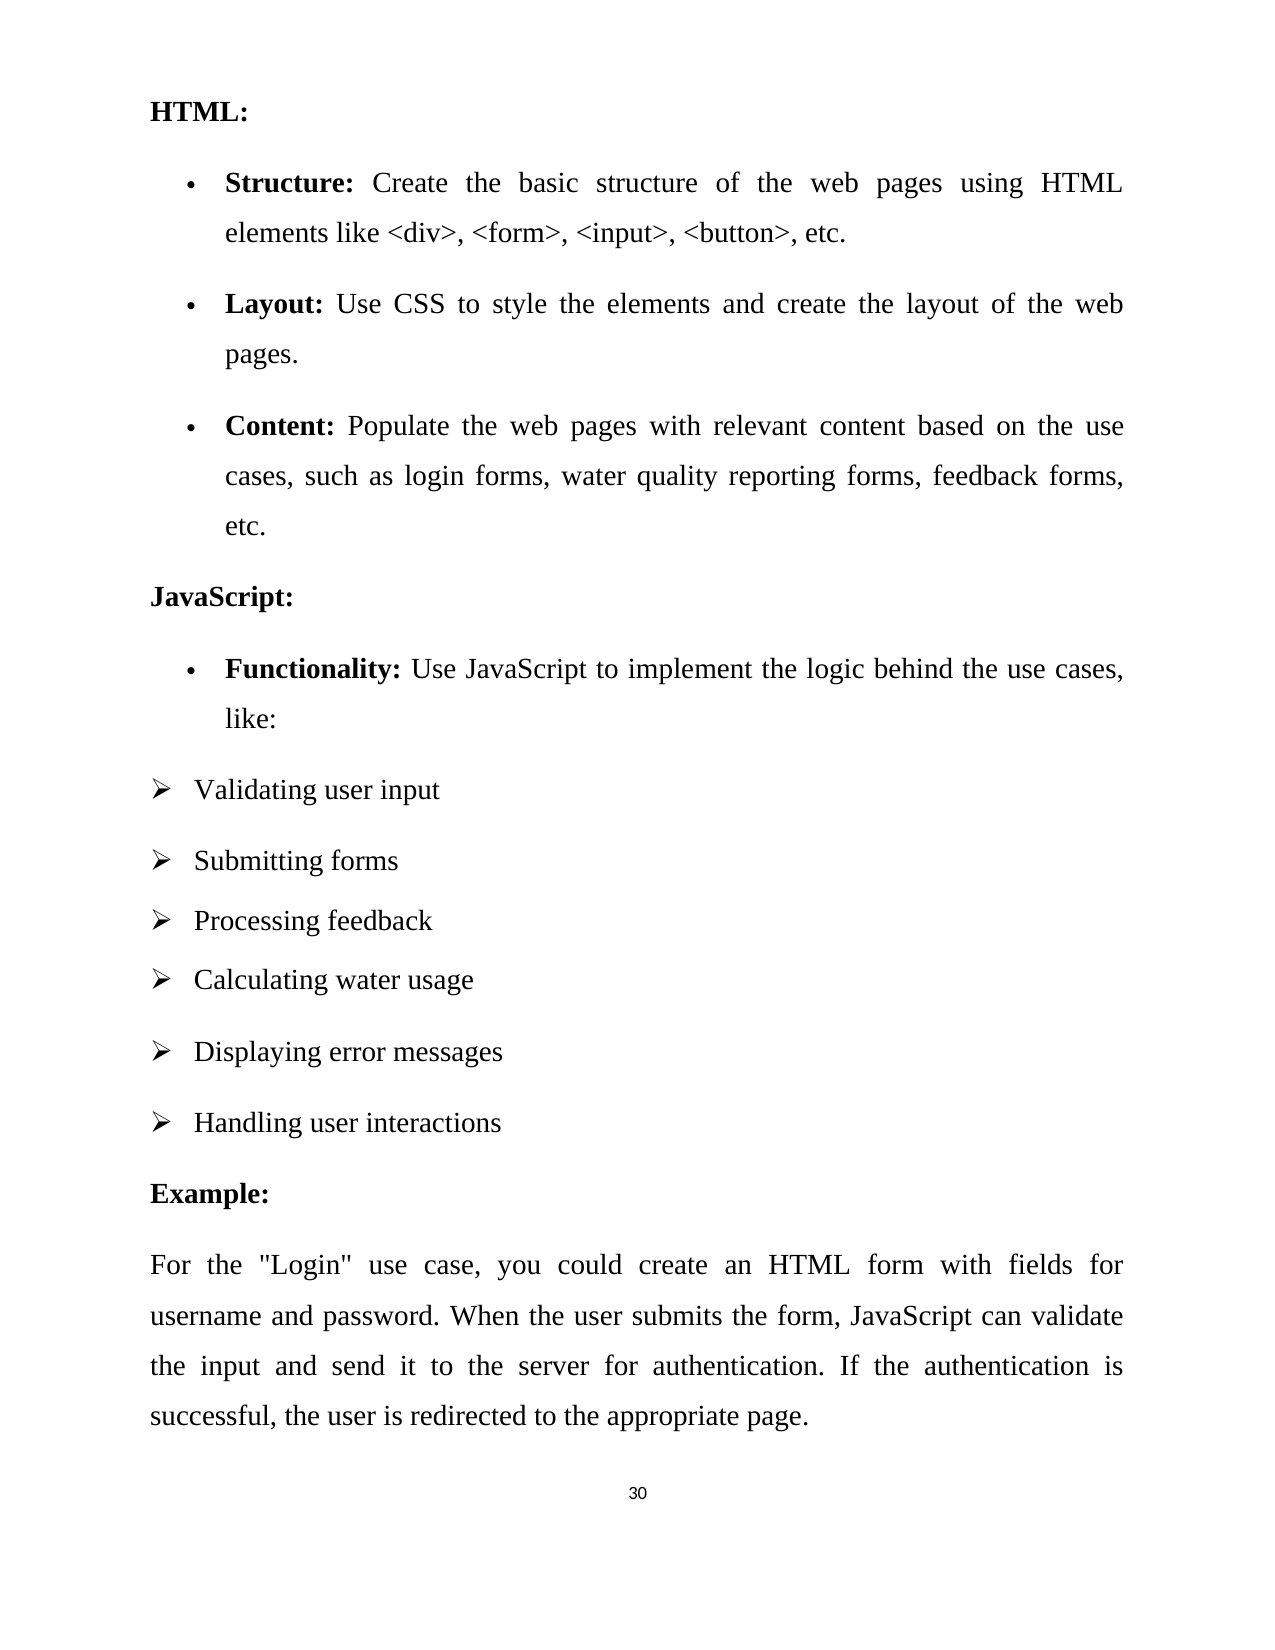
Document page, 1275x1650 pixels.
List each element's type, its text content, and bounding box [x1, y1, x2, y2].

list Layout: Use CSS to style the elements and create the layout of the web pages. [187, 286, 1125, 370]
list Content: Populate the web pages with relevant content based on the use cases, such as login forms, water quality reporting forms, feedback forms, etc. [187, 408, 1125, 542]
list Validating user input [150, 772, 1125, 806]
text For the "Login" use case, you could create an HTML form with fields for username and password. When the user submits the form, JavaScript can validate the input and send it to the server for authentication. If the authentication is successful, the user is redirected to the appropriate page. [150, 1247, 1125, 1432]
text HTML: [150, 94, 1125, 127]
list Submitting forms [150, 843, 1125, 877]
list Displaying error messages [150, 1034, 1125, 1067]
list Processing feedback [150, 903, 1125, 937]
list Handling user interactions [150, 1105, 1125, 1138]
list Structure: Create the basic structure of the web pages using HTML elements like <div>, <form>, <input>, <button>, etc. [187, 165, 1125, 249]
list Calculating water usage [150, 962, 1125, 996]
text JavaScript: [150, 579, 1125, 613]
text Example: [150, 1176, 1125, 1210]
list Functionality: Use JavaScript to implement the logic behind the use cases, like: [187, 651, 1125, 734]
